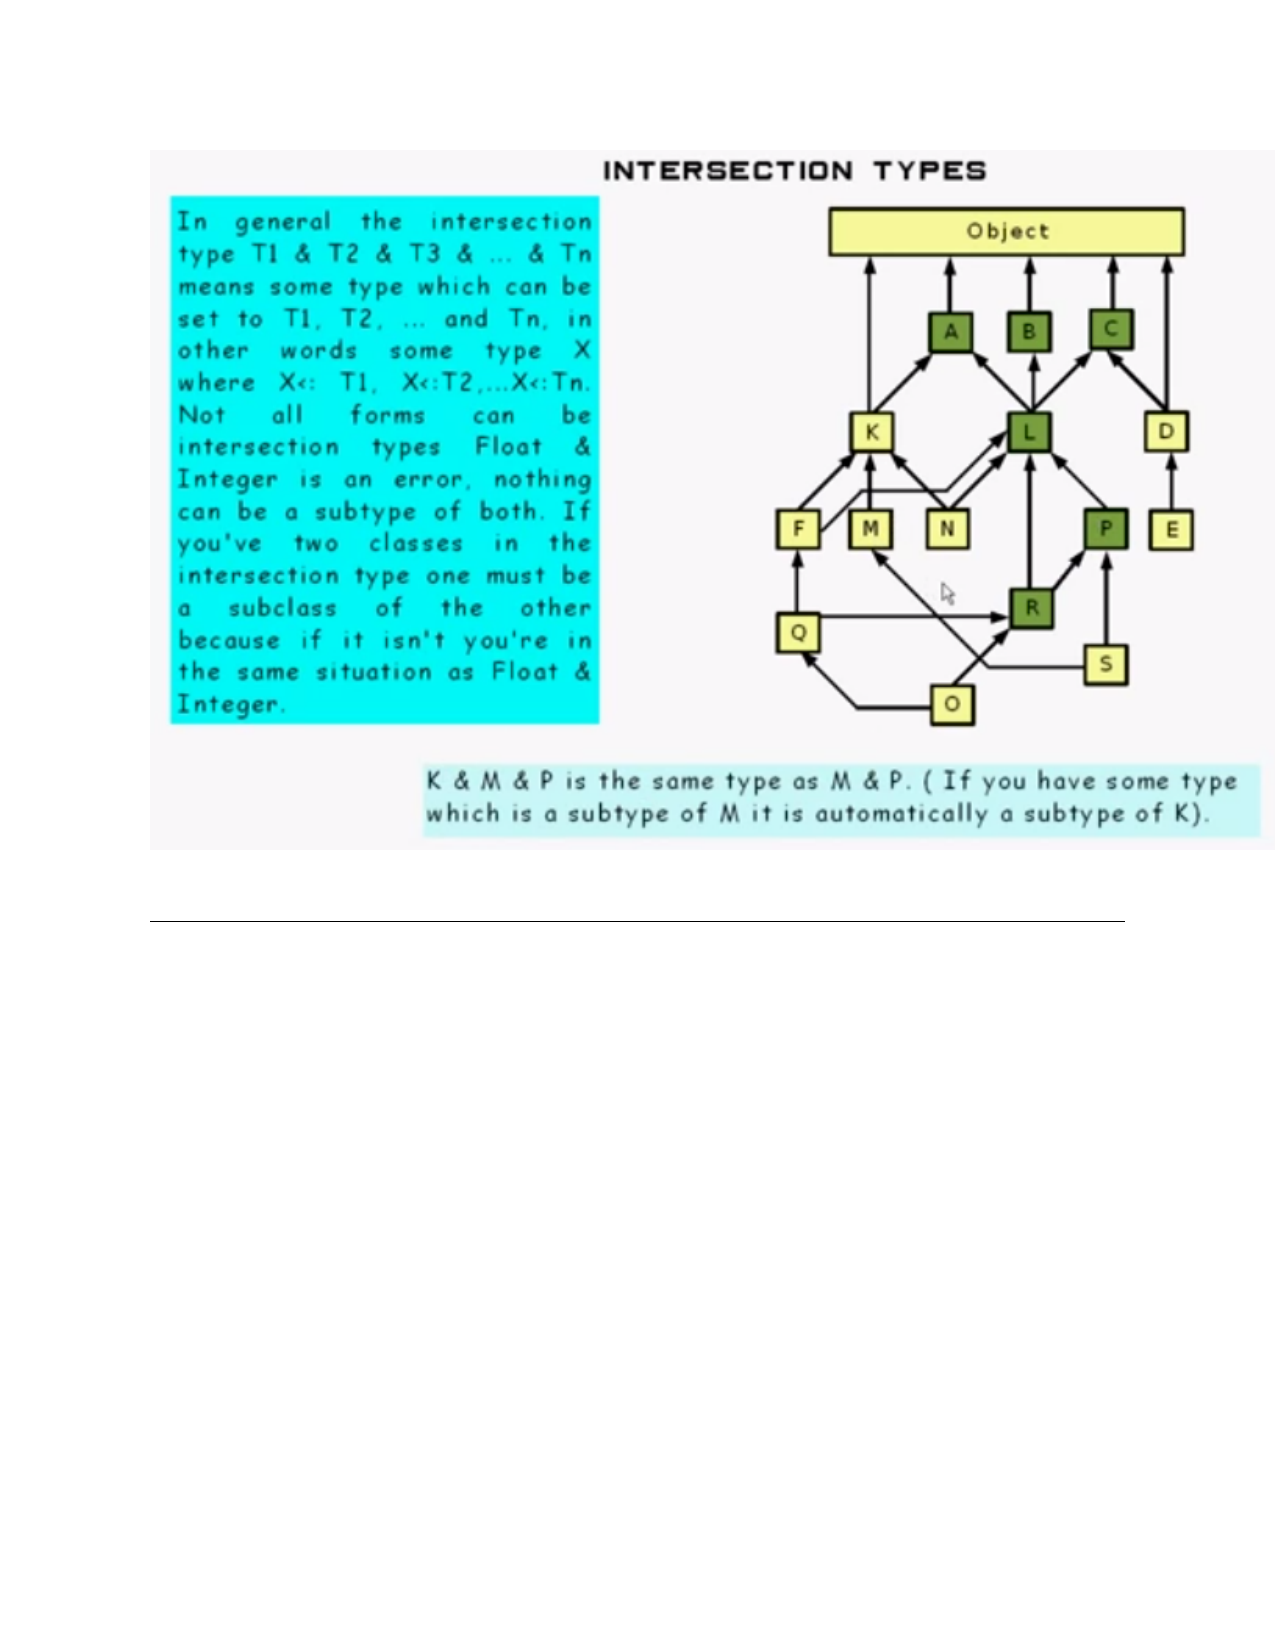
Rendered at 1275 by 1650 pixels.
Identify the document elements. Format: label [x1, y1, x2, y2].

picture [150, 150, 1275, 850]
